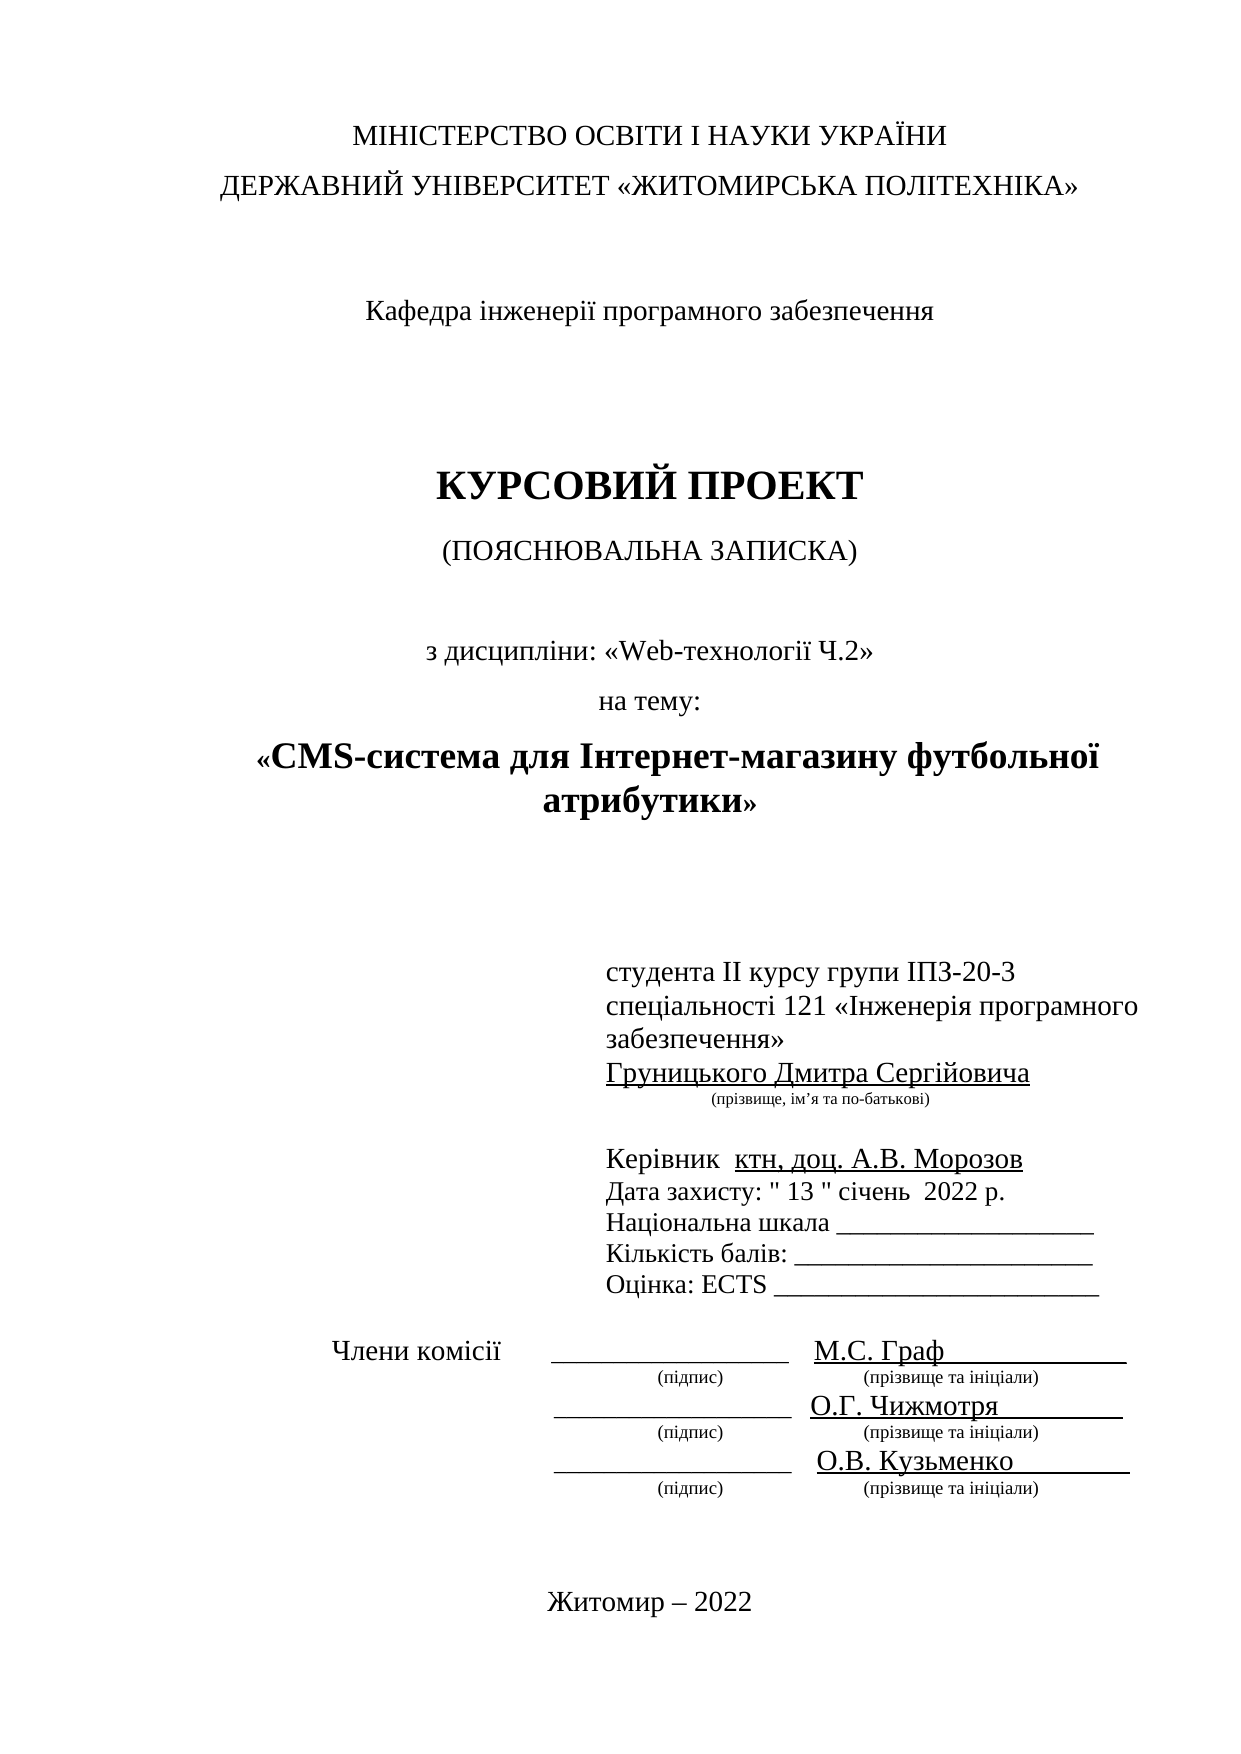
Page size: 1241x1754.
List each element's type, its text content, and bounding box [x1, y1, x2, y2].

text ___________________ О.Г. Чижмотря . [516, 1388, 1152, 1421]
text ДЕРЖАВНИЙ УНІВЕРСИТЕТ «ЖИТОМИРСЬКА ПОЛІТЕХНІКА» [148, 168, 1152, 202]
text Дата захисту: " 13 " січень 2022 р. [606, 1175, 1152, 1206]
text КУРСОВИЙ ПРОЕКТ [148, 461, 1152, 509]
text Кафедра інженерії програмного забезпечення [148, 293, 1152, 327]
text (підпис) (прізвище та ініціали) [148, 1477, 1152, 1498]
text Кількість балів: ______________________ [606, 1237, 1152, 1268]
text (підпис) (прізвище та ініціали) [148, 1366, 1152, 1388]
text спеціальності 121 «Інженерія програмного забезпечення» [606, 988, 1152, 1055]
text студента ІІ курсу групи ІПЗ-20-3 [606, 954, 1152, 988]
text Національна шкала ___________________ [606, 1206, 1152, 1237]
text «CMS-система для Інтернет-магазину футбольної атрибутики» [148, 734, 1152, 820]
text Оцінка: ECTS ________________________ [606, 1268, 1152, 1299]
text (прізвище, ім’я та по-батькові) [148, 1088, 1152, 1108]
text Керівник ктн, доц. А.В. Морозов [606, 1141, 1152, 1175]
text Груницького Дмитра Сергійовича [606, 1055, 1152, 1088]
text на тему: [148, 683, 1152, 717]
text (ПОЯСНЮВАЛЬНА ЗАПИСКА) [148, 533, 1152, 566]
text ___________________ О.В. Кузьменко _ [516, 1443, 1152, 1477]
text МІНІСТЕРСТВО ОСВІТИ І НАУКИ УКРАЇНИ [148, 118, 1152, 152]
text Житомир – 2022 [148, 1584, 1152, 1618]
text (підпис) (прізвище та ініціали) [148, 1421, 1152, 1443]
text з дисципліни: «Web-технології Ч.2» [148, 633, 1152, 667]
text Члени комісії ___________________ М.С. Граф _ [295, 1333, 1152, 1366]
